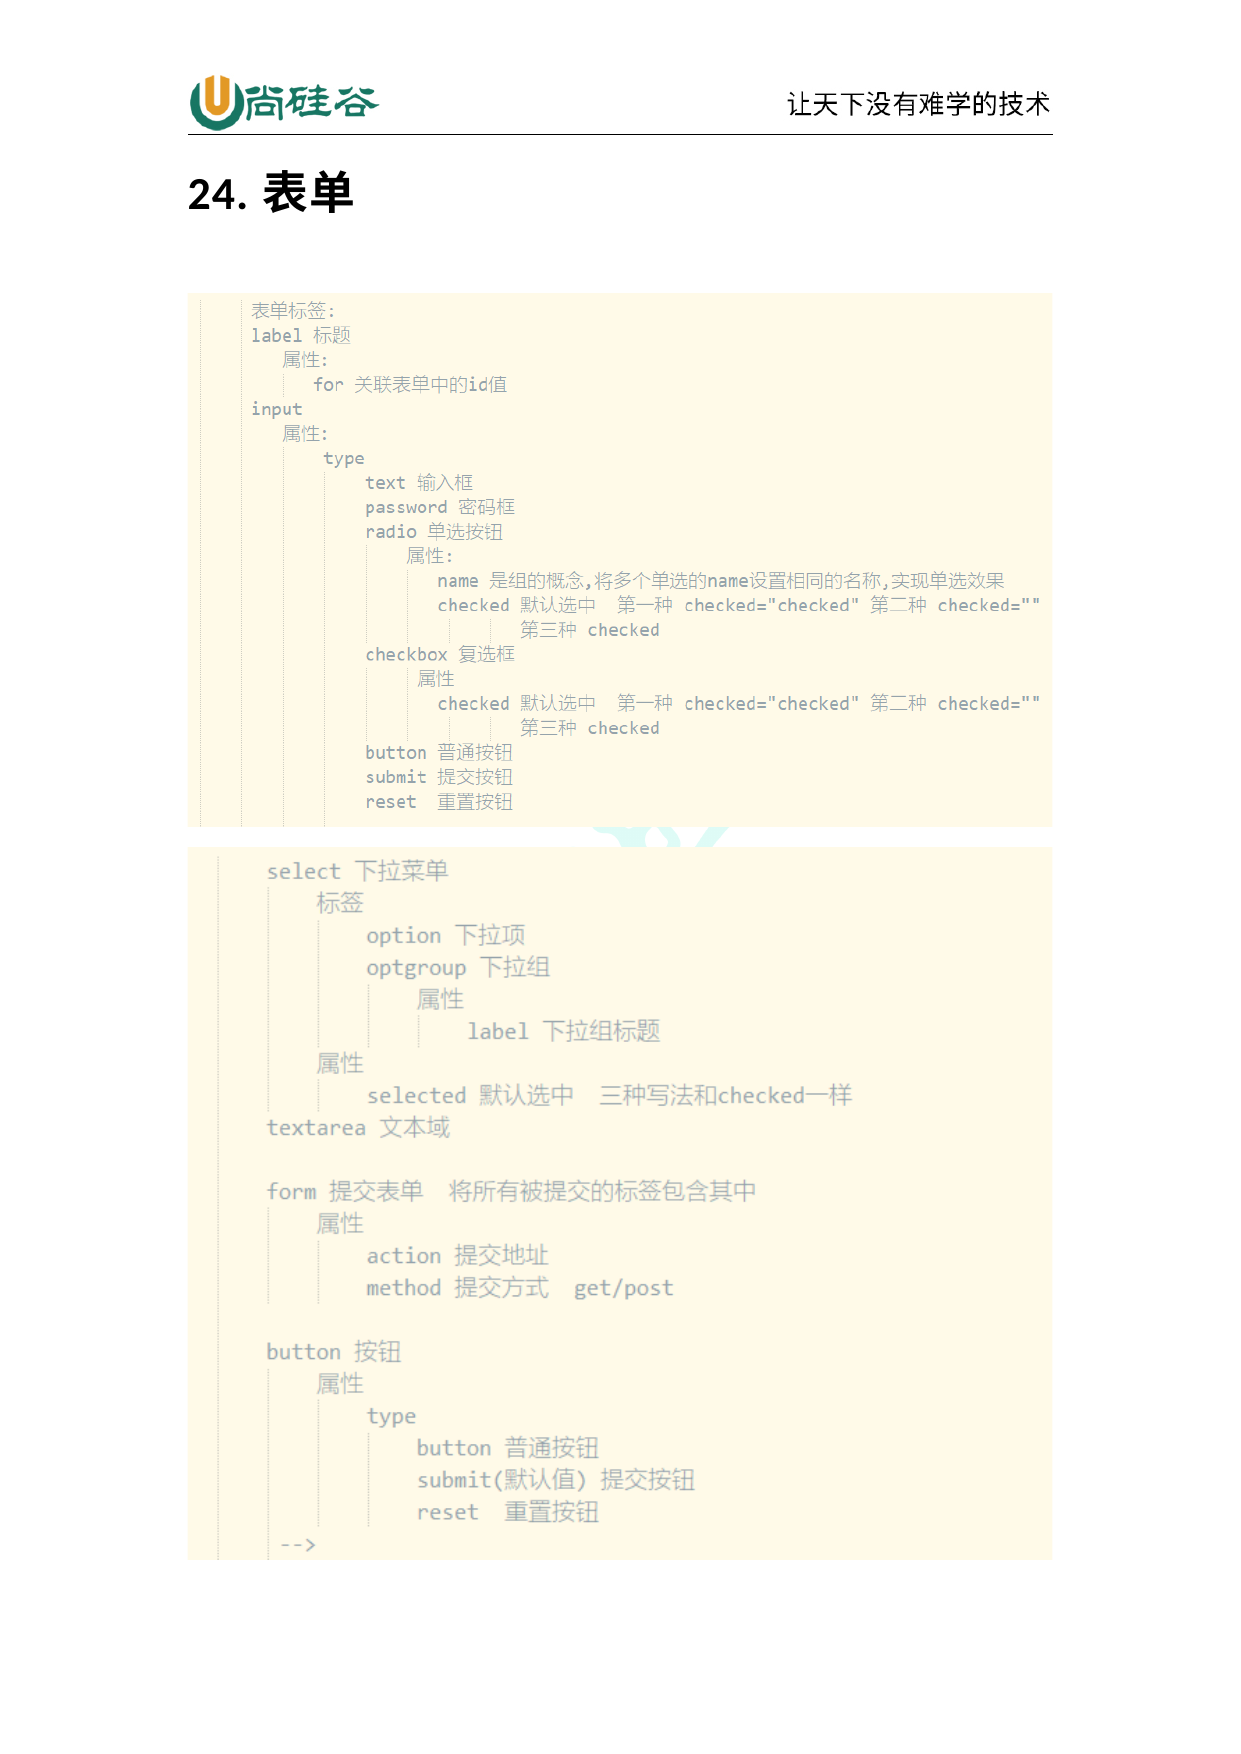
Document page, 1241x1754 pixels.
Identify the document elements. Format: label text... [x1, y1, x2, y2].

picture [187, 73, 1053, 132]
picture [187, 293, 1053, 827]
picture [187, 847, 1053, 1560]
subtitle 表单 [187, 156, 1053, 222]
